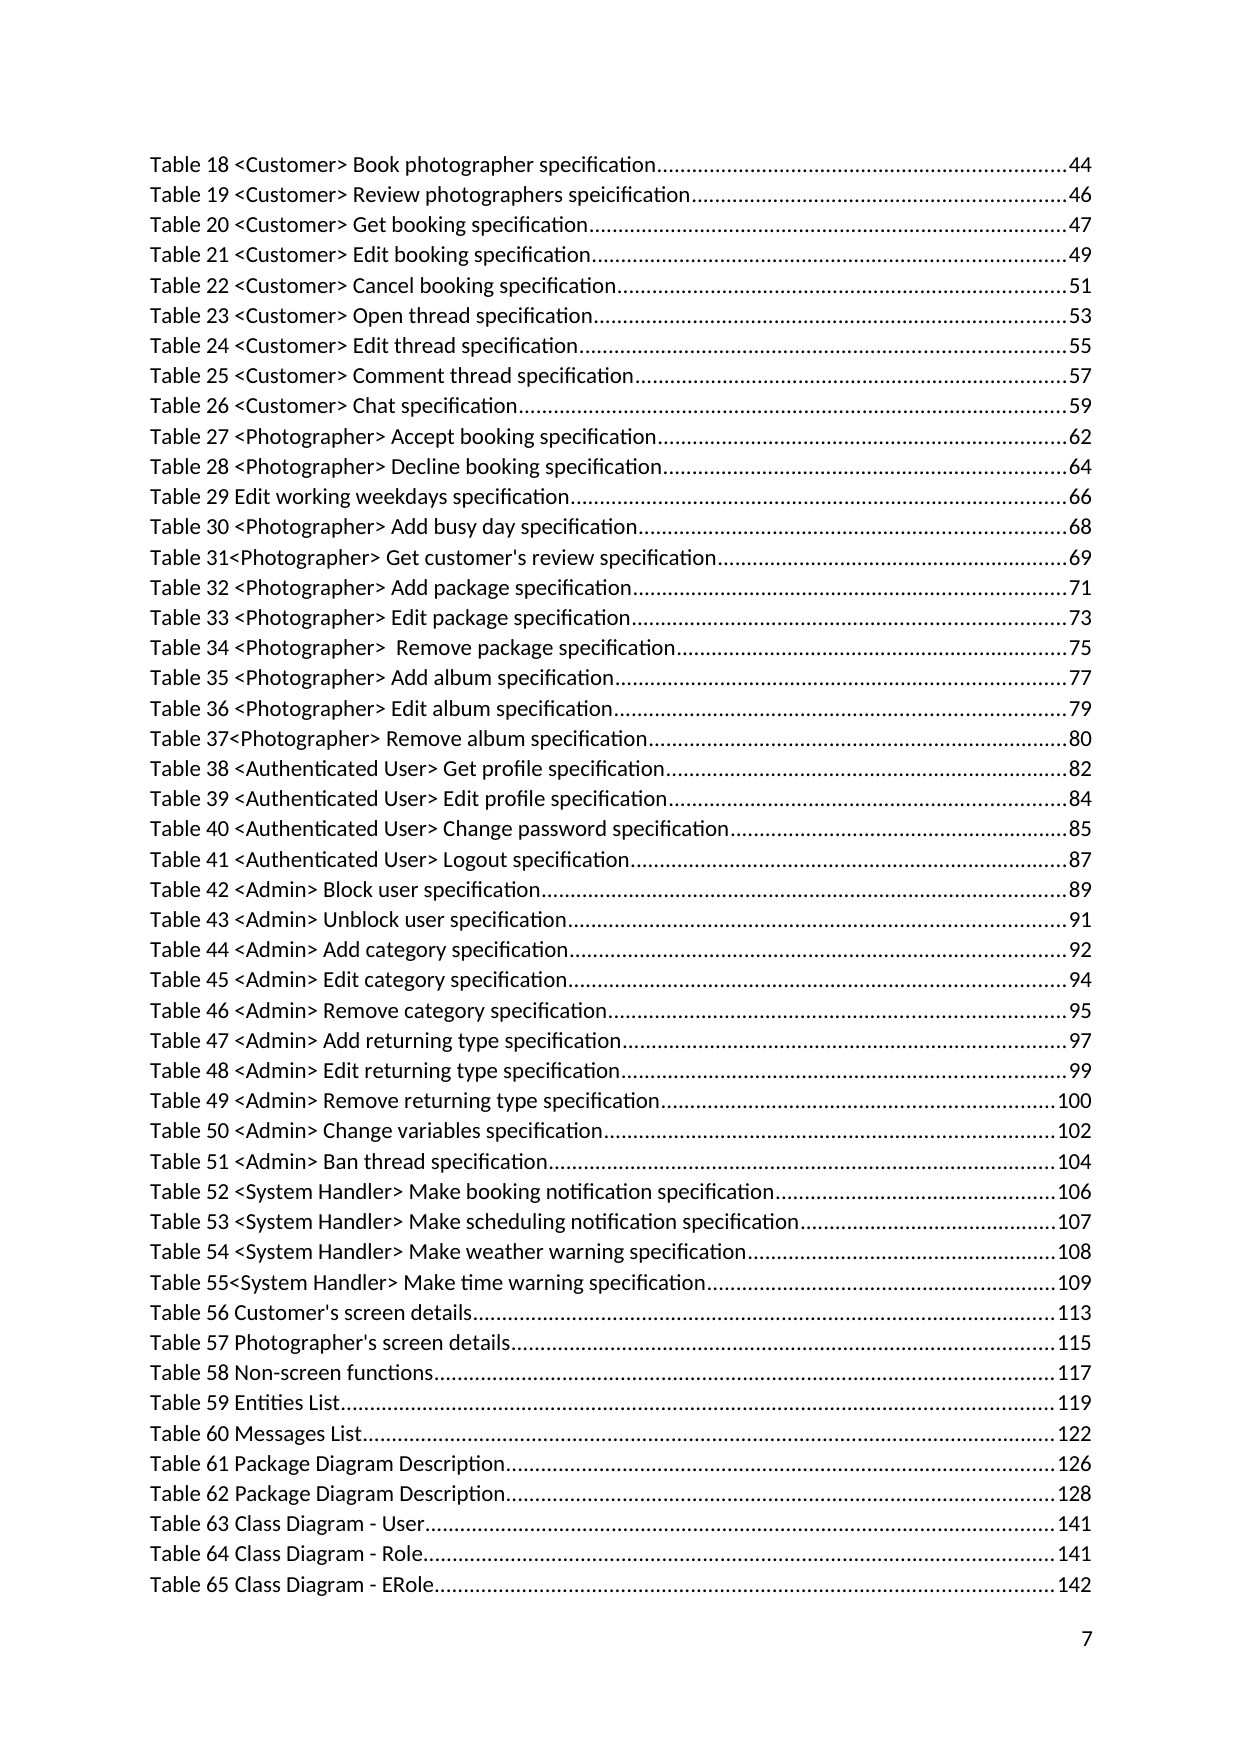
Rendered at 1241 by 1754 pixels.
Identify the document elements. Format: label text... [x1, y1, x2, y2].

text Table 34 <Photographer> Remove package specification 75 [150, 633, 1093, 661]
text Table 18 <Customer> Book photographer specification 44 [150, 150, 1093, 178]
text Table 56 Customer's screen details 113 [150, 1298, 1093, 1326]
text Table 45 <Admin> Edit category specification 94 [150, 966, 1093, 994]
text Table 26 <Customer> Chat specification 59 [150, 392, 1093, 420]
text Table 41 <Authenticated User> Logout specification 87 [150, 845, 1093, 873]
text Table 39 <Authenticated User> Edit profile specification 84 [150, 784, 1093, 812]
text Table 53 <System Handler> Make scheduling notification specification 107 [150, 1207, 1093, 1235]
text Table 51 <Admin> Ban thread specification 104 [150, 1147, 1093, 1175]
text Table 50 <Admin> Change variables specification 102 [150, 1117, 1093, 1145]
text Table 37<Photographer> Remove album specification 80 [150, 724, 1093, 752]
text Table 20 <Customer> Get booking specification 47 [150, 210, 1093, 238]
text Table 40 <Authenticated User> Change password specification 85 [150, 814, 1093, 843]
text Table 27 <Photographer> Accept booking specification 62 [150, 422, 1093, 450]
text Table 33 <Photographer> Edit package specification 73 [150, 603, 1093, 631]
text Table 62 Package Diagram Description 128 [150, 1479, 1093, 1507]
text Table 30 <Photographer> Add busy day specification 68 [150, 512, 1093, 541]
text Table 21 <Customer> Edit booking specification 49 [150, 241, 1093, 269]
text Table 48 <Admin> Edit returning type specification 99 [150, 1056, 1093, 1084]
text Table 57 Photographer's screen details 115 [150, 1328, 1093, 1356]
text Table 19 <Customer> Review photographers speicification 46 [150, 180, 1093, 208]
text Table 24 <Customer> Edit thread specification 55 [150, 331, 1093, 359]
text Table 32 <Photographer> Add package specification 71 [150, 573, 1093, 601]
text Table 22 <Customer> Cancel booking specification 51 [150, 271, 1093, 299]
text Table 60 Messages List 122 [150, 1419, 1093, 1447]
text Table 46 <Admin> Remove category specification 95 [150, 996, 1093, 1024]
text Table 58 Non-screen functions 117 [150, 1358, 1093, 1386]
text Table 64 Class Diagram - Role 141 [150, 1539, 1093, 1568]
text Table 42 <Admin> Block user specification 89 [150, 875, 1093, 903]
text Table 54 <System Handler> Make weather warning specification 108 [150, 1237, 1093, 1266]
text Table 61 Package Diagram Description 126 [150, 1449, 1093, 1477]
text Table 36 <Photographer> Edit album specification 79 [150, 694, 1093, 722]
text Table 28 <Photographer> Decline booking specification 64 [150, 452, 1093, 480]
text Table 52 <System Handler> Make booking notification specification 106 [150, 1177, 1093, 1205]
text Table 59 Entities List 119 [150, 1388, 1093, 1417]
text Table 44 <Admin> Add category specification 92 [150, 935, 1093, 963]
text Table 23 <Customer> Open thread specification 53 [150, 301, 1093, 329]
text Table 63 Class Diagram - User 141 [150, 1509, 1093, 1537]
text Table 38 <Authenticated User> Get profile specification 82 [150, 754, 1093, 782]
text Table 35 <Photographer> Add album specification 77 [150, 663, 1093, 692]
text Table 47 <Admin> Add returning type specification 97 [150, 1026, 1093, 1054]
text Table 55<System Handler> Make time warning specification 109 [150, 1268, 1093, 1296]
text Table 31<Photographer> Get customer's review specification 69 [150, 543, 1093, 571]
text Table 49 <Admin> Remove returning type specification 100 [150, 1086, 1093, 1114]
text Table 43 <Admin> Unblock user specification 91 [150, 905, 1093, 933]
text Table 29 Edit working weekdays specification 66 [150, 482, 1093, 510]
text Table 25 <Customer> Comment thread specification 57 [150, 361, 1093, 389]
text Table 65 Class Diagram - ERole 142 [150, 1570, 1093, 1598]
